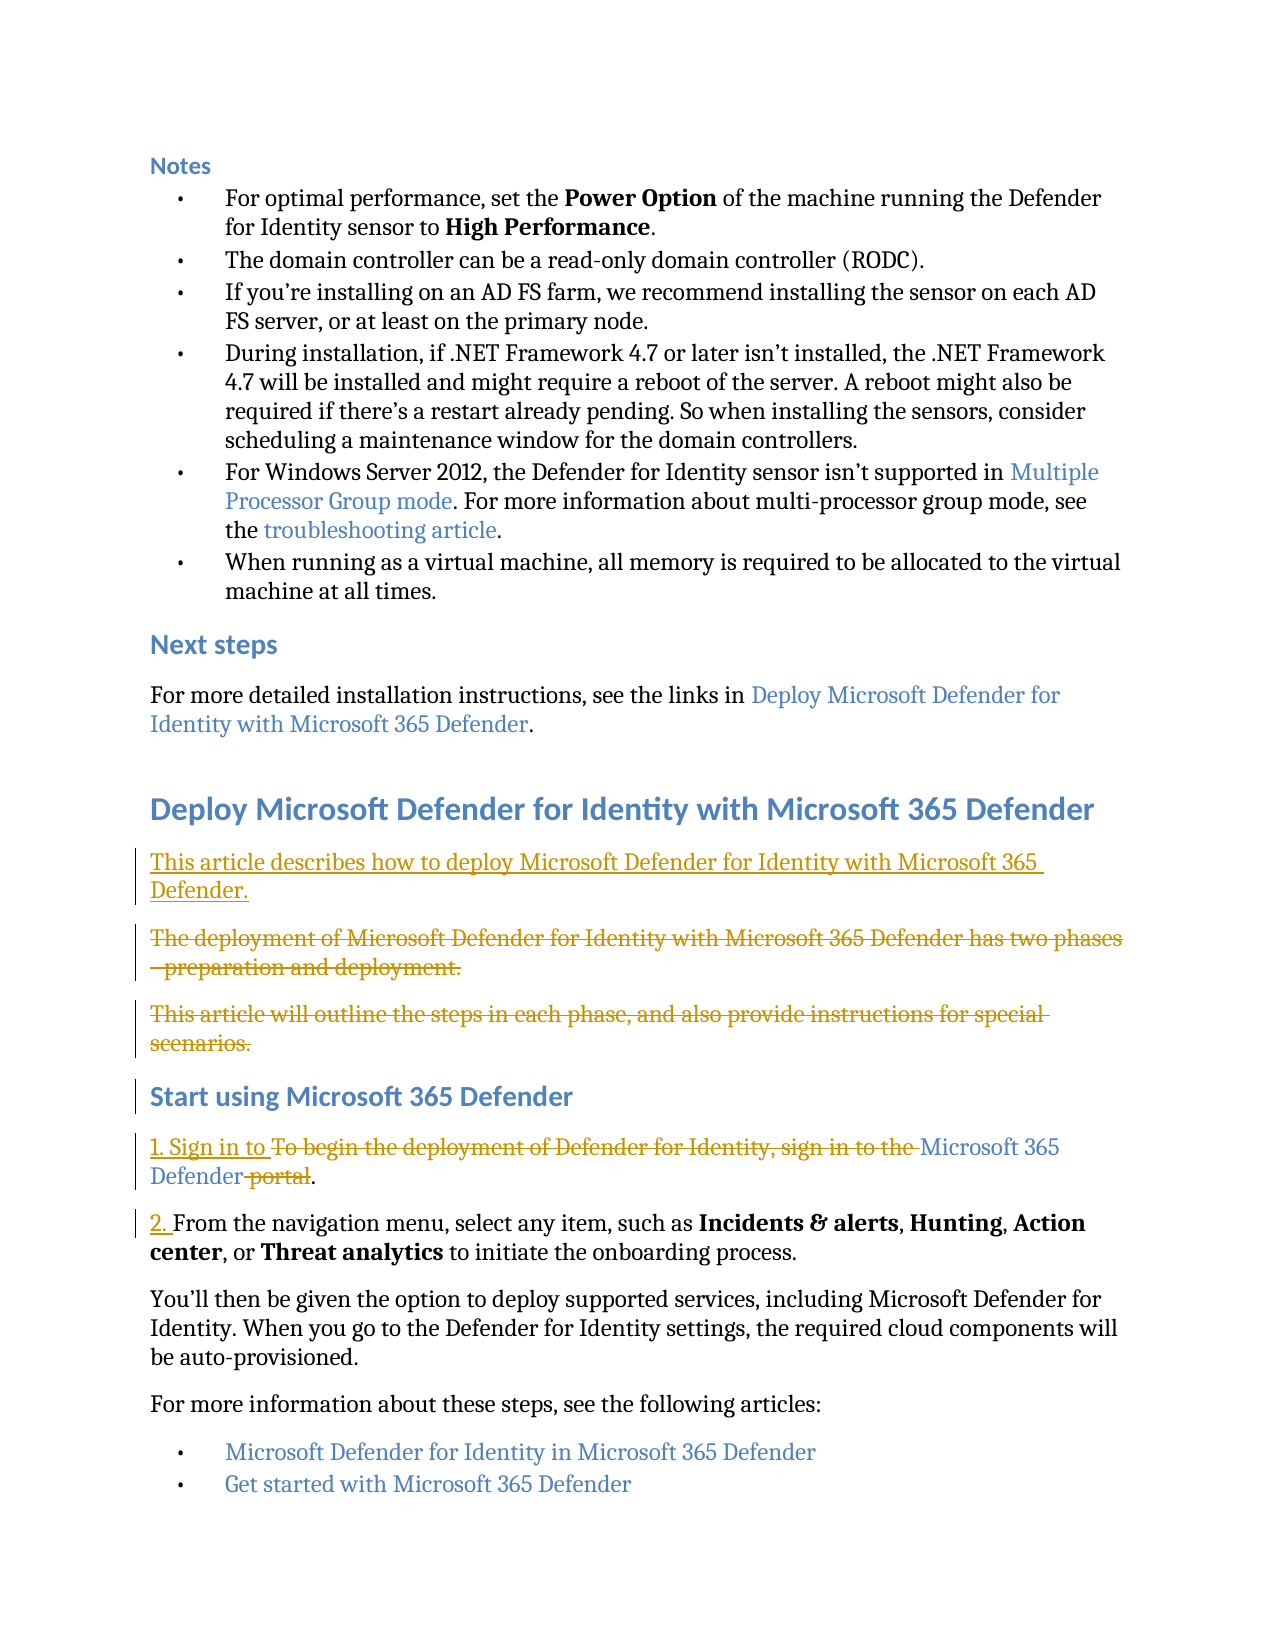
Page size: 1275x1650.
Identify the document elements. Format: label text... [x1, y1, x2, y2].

text You’ll then be given the option to deploy supported services, including Microsoft Defender for Identity. When you go to the Defender for Identity settings, the required cloud components will be auto-provisioned. [150, 1285, 1125, 1372]
list When running as a virtual machine, all memory is required to be allocated to the virtual machine at all times. [175, 548, 1125, 606]
list During installation, if .NET Framework 4.7 or later isn’t installed, the .NET Framework 4.7 will be installed and might require a reboot of the server. A reboot might also be required if there’s a restart already pending. So when installing the sensors, consider scheduling a maintenance window for the domain controllers. [175, 339, 1125, 454]
list Microsoft Defender for Identity in Microsoft 365 Defender [175, 1438, 1125, 1467]
list The domain controller can be a read-only domain controller (RODC). [175, 246, 1125, 274]
subtitle Next steps [150, 626, 1125, 662]
subtitle Start using Microsoft 365 Defender [150, 1078, 1125, 1114]
text Microsoft 365 Defender. [150, 1133, 1125, 1190]
text For more detailed installation instructions, see the links in Deploy Microsoft Defender for Identity with Microsoft 365 Defender. [150, 681, 1125, 738]
text For more information about these steps, see the following articles: [150, 1390, 1125, 1419]
list For Windows Server 2012, the Defender for Identity sensor isn’t supported in Multiple Processor Group mode. For more information about multi-processor group mode, see the troubleshooting article. [175, 458, 1125, 544]
list Get started with Microsoft 365 Defender [175, 1470, 1125, 1499]
subtitle Deploy Microsoft Defender for Identity with Microsoft 365 Defender [150, 788, 1125, 829]
subtitle Notes [150, 150, 1125, 181]
list For optimal performance, set the Power Option of the machine running the Defender for Identity sensor to High Performance. [175, 184, 1125, 242]
list If you’re installing on an AD FS farm, we recommend installing the sensor on each AD FS server, or at least on the primary node. [175, 278, 1125, 336]
text From the navigation menu, select any item, such as Incidents & alerts, Hunting, Action center, or Threat analytics to initiate the onboarding process. [150, 1209, 1125, 1267]
